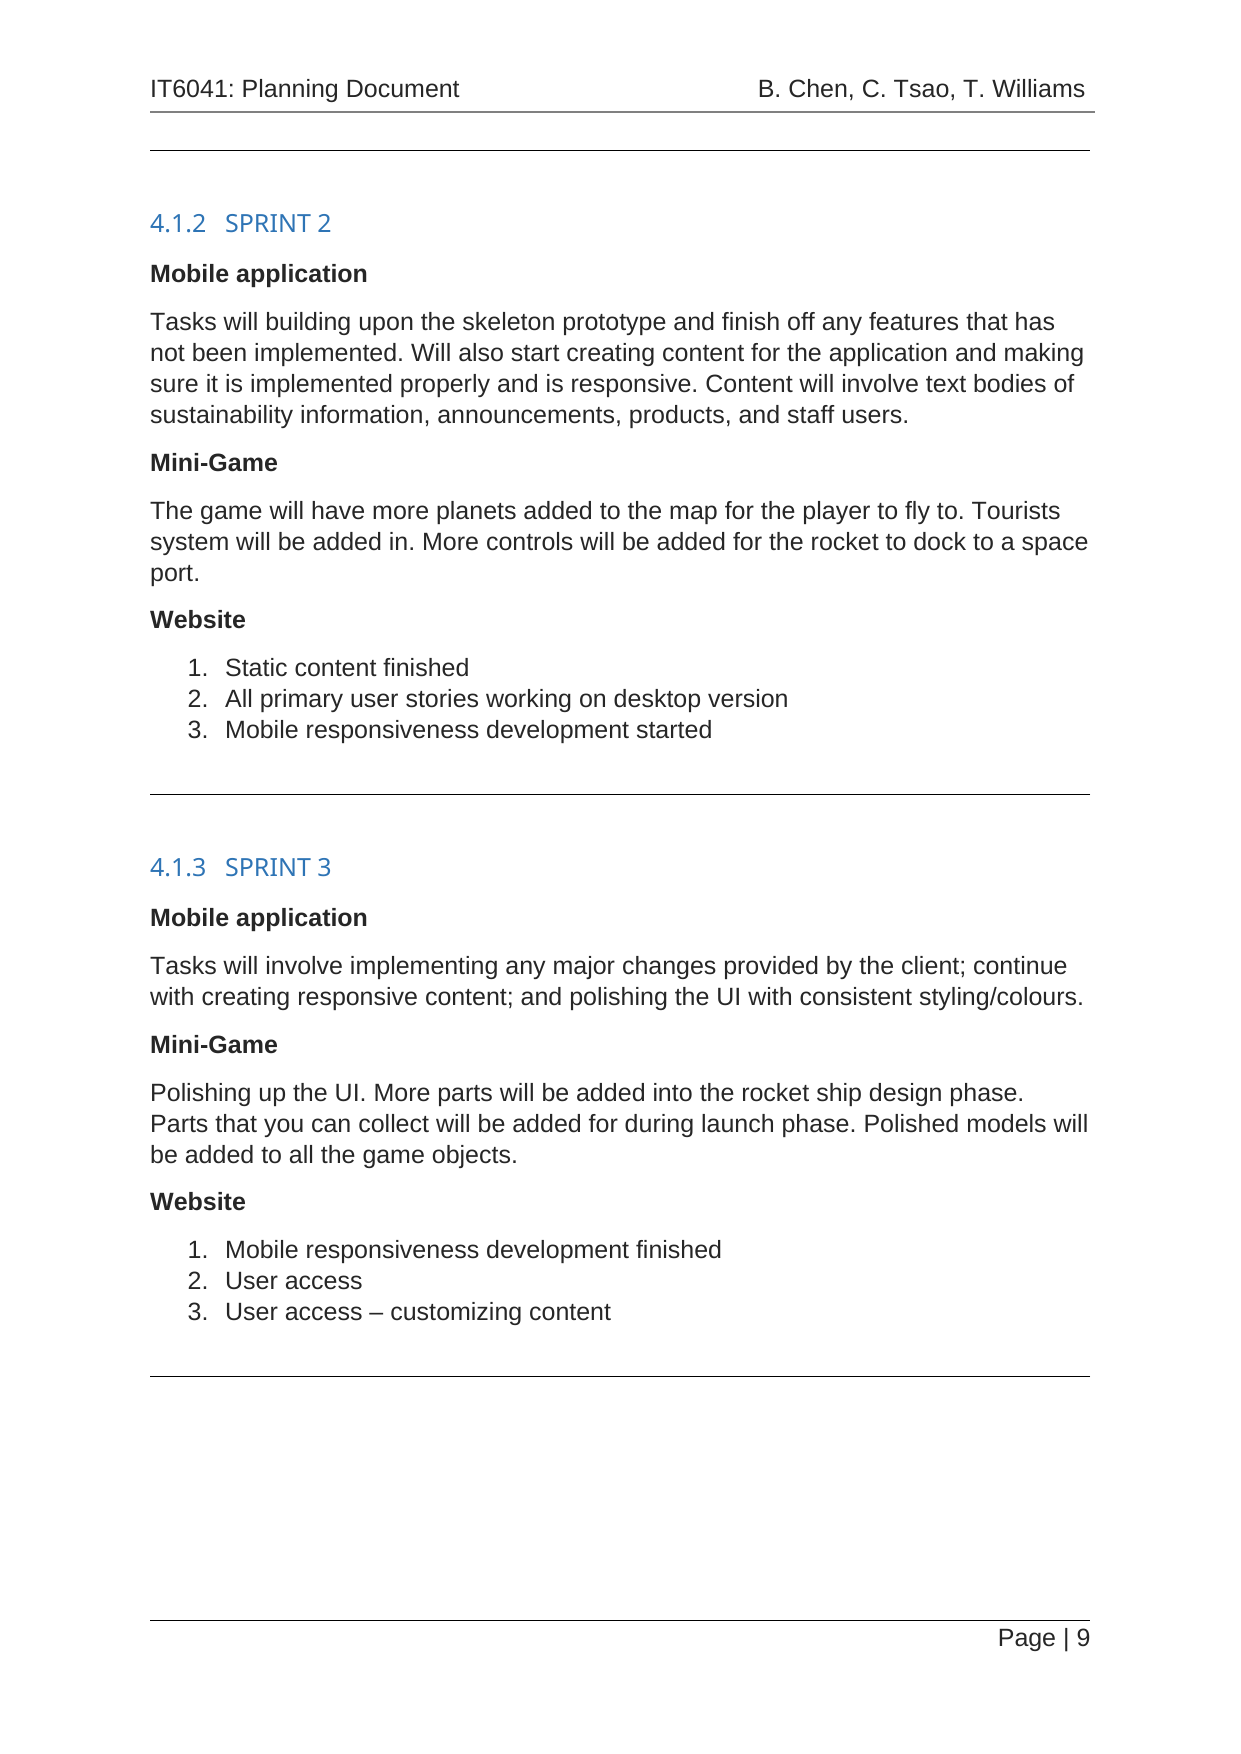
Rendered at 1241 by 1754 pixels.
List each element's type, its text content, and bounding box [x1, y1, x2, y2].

list All primary user stories working on desktop version [187, 684, 1090, 713]
list Mobile responsiveness development started [187, 715, 1090, 744]
text Mini-Game [150, 448, 1090, 477]
text Mini-Game [150, 1030, 1090, 1058]
list User access – customizing content [187, 1297, 1090, 1326]
list Mobile responsiveness development finished [187, 1235, 1090, 1264]
list Static content finished [187, 653, 1090, 682]
list User access [187, 1266, 1090, 1295]
text Tasks will involve implementing any major changes provided by the client; continue with creating responsive content; and polishing the UI with consistent styling/colours. [150, 951, 1090, 1011]
text Mobile application [150, 903, 1090, 932]
text The game will have more planets added to the map for the player to fly to. Tourists system will be added in. More controls will be added for the rocket to dock to a space port. [150, 496, 1090, 586]
text Website [150, 1187, 1090, 1216]
text Website [150, 605, 1090, 634]
subtitle SPRINT 2 [150, 206, 1090, 240]
text Tasks will building upon the skeleton prototype and finish off any features that has not been implemented. Will also start creating content for the application and making sure it is implemented properly and is responsive. Content will involve text bodies of sustainability information, announcements, products, and staff users. [150, 307, 1090, 429]
text Polishing up the UI. More parts will be added into the rocket ship design phase. Parts that you can collect will be added for during launch phase. Polished models will be added to all the game objects. [150, 1077, 1090, 1168]
subtitle SPRINT 3 [150, 850, 1090, 884]
text Mobile application [150, 259, 1090, 288]
